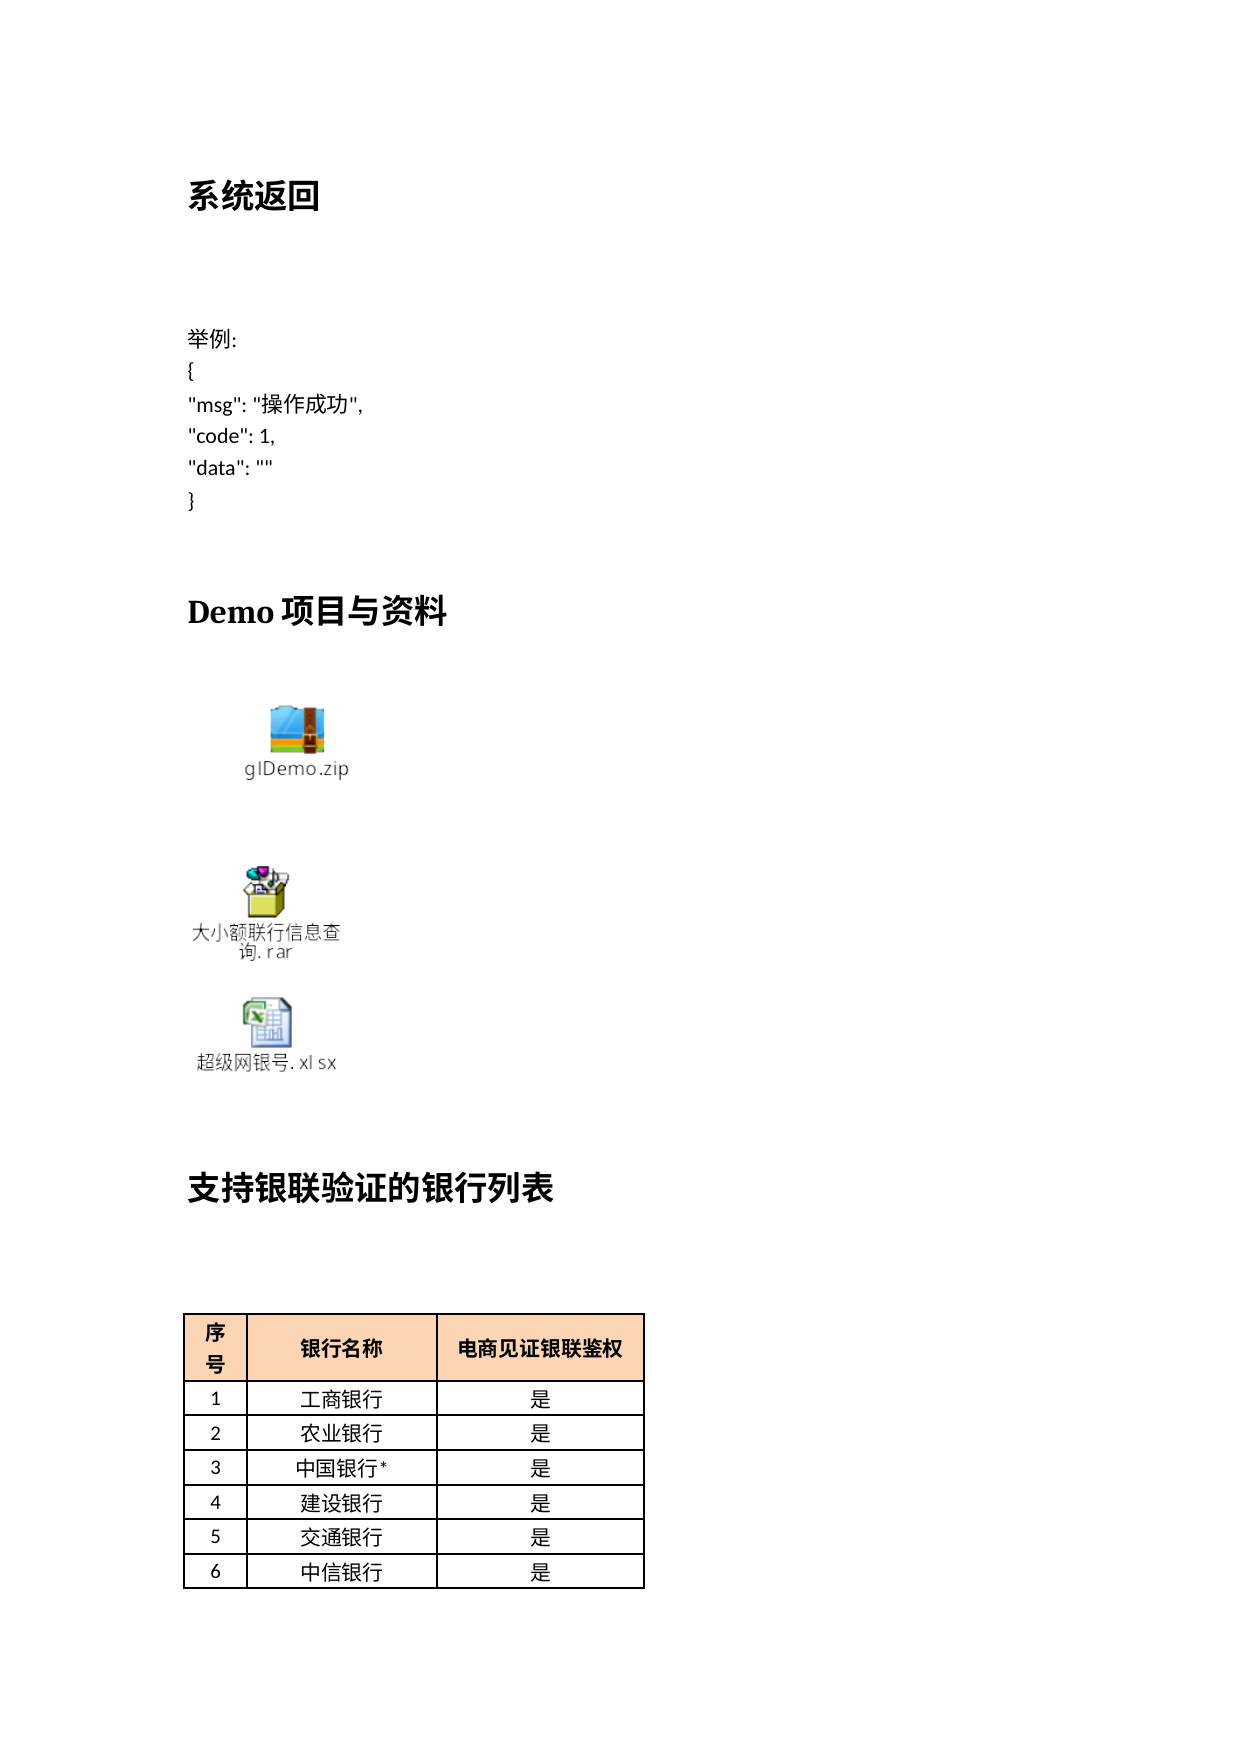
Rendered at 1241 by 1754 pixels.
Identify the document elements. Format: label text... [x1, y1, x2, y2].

table_cell 4 [185, 1486, 246, 1518]
table_cell 建设银行 [248, 1486, 436, 1518]
table_cell 6 [185, 1555, 246, 1587]
text { [187, 354, 1053, 387]
table_cell 是 [438, 1486, 643, 1518]
text "data": "" [187, 452, 1053, 484]
table_header 银行名称 [248, 1315, 436, 1380]
table_cell 1 [185, 1382, 246, 1414]
table_cell 是 [438, 1520, 643, 1553]
table_cell 3 [185, 1451, 246, 1483]
table_cell 2 [185, 1416, 246, 1449]
text "code": 1, [187, 419, 1053, 452]
subtitle Demo项目与资料 [187, 576, 1053, 641]
table_cell 是 [438, 1555, 643, 1587]
text 举例: [187, 322, 1053, 354]
subtitle 支持银联验证的银行列表 [187, 1153, 1053, 1218]
table_cell 中信银行 [248, 1555, 436, 1587]
table_cell 是 [438, 1416, 643, 1449]
table_header 电商见证银联鉴权 [438, 1315, 643, 1380]
table_cell 工商银行 [248, 1382, 436, 1414]
text "msg": "操作成功", [187, 387, 1053, 419]
table_cell 中国银行* [248, 1451, 436, 1483]
table_cell 是 [438, 1382, 643, 1414]
table_cell 是 [438, 1451, 643, 1483]
table_cell 5 [185, 1520, 246, 1553]
text } [187, 484, 1053, 517]
table_cell 农业银行 [248, 1416, 436, 1449]
table_cell 交通银行 [248, 1520, 436, 1553]
subtitle 系统返回 [187, 162, 1053, 227]
table_header 序号 [185, 1315, 246, 1380]
